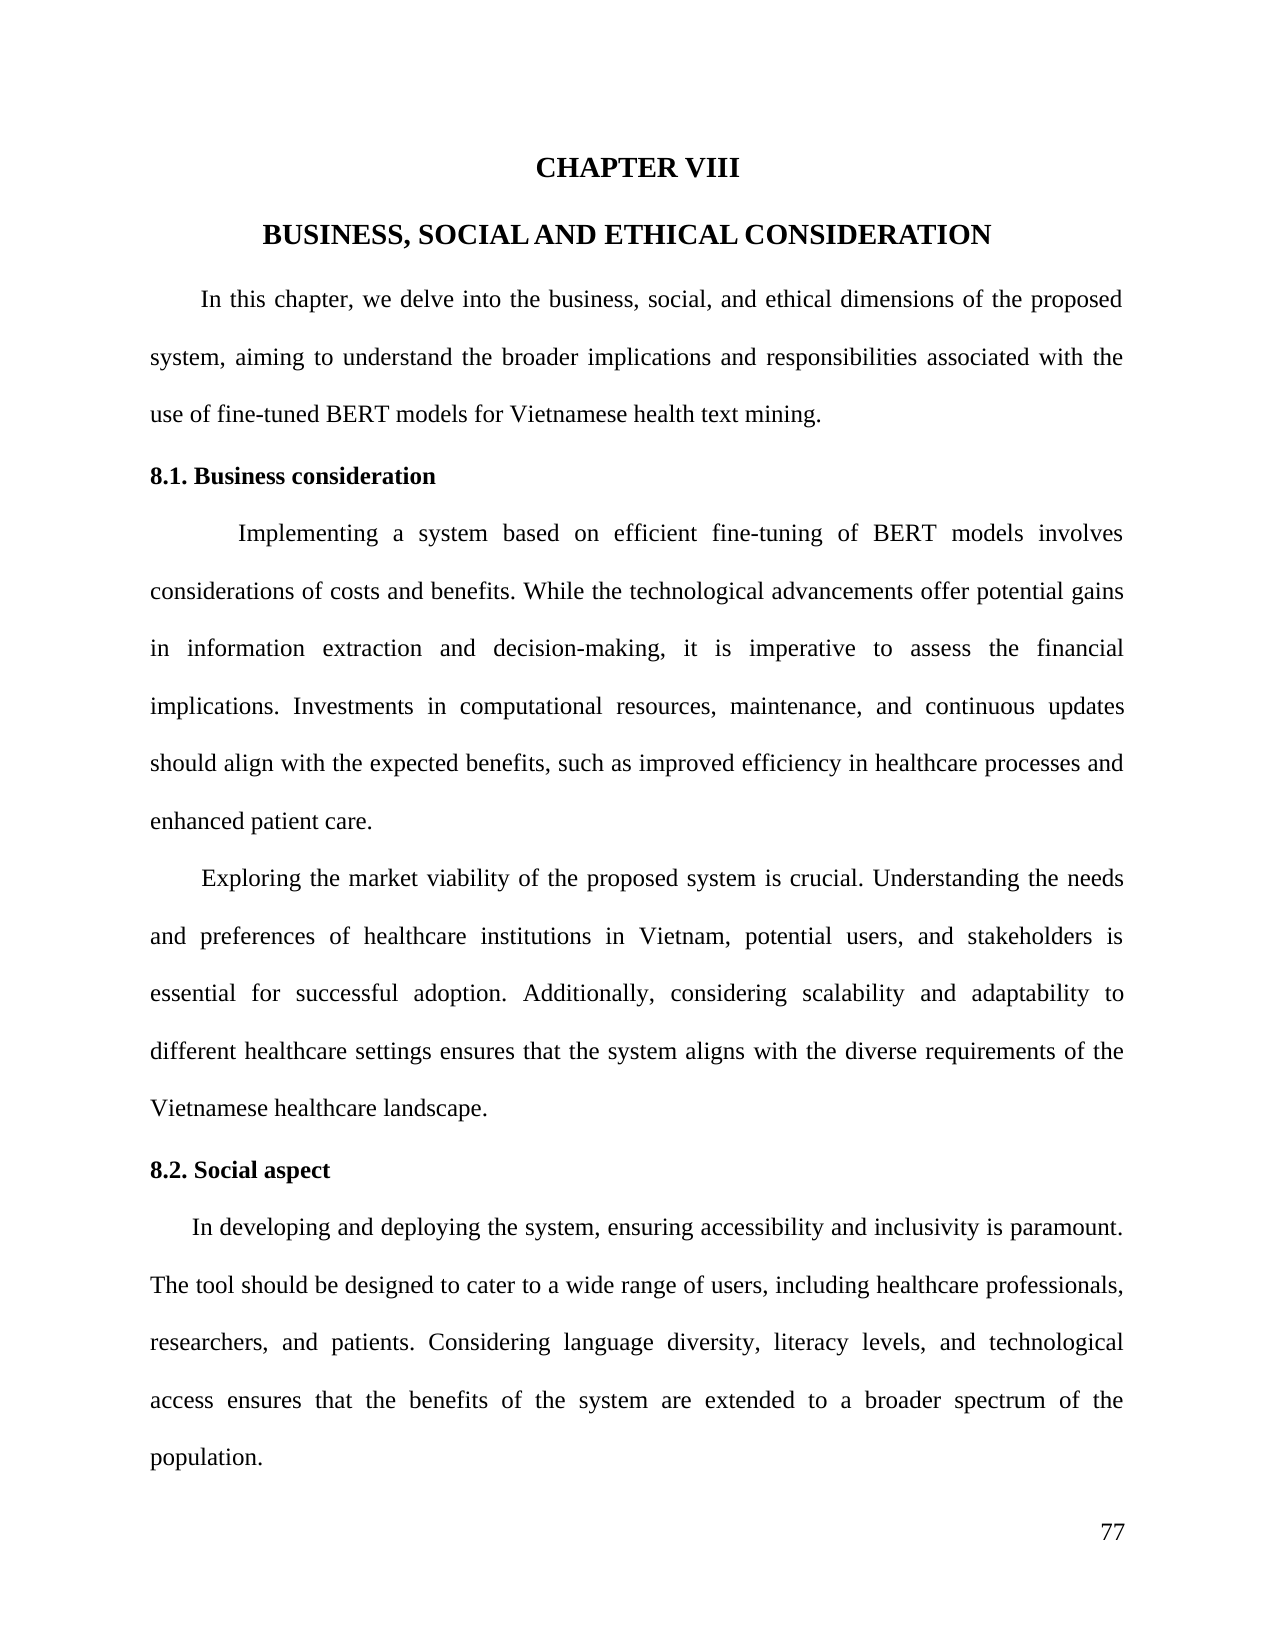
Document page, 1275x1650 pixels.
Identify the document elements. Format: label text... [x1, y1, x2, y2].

text In this chapter, we delve into the business, social, and ethical dimensions of the proposed system, aiming to understand the broader implications and responsibilities associated with the use of fine-tuned BERT models for Vietnamese health text mining. [150, 284, 1125, 428]
subtitle CHAPTER VIII BUSINESS, SOCIAL AND ETHICAL CONSIDERATION [150, 150, 1125, 251]
text Implementing a system based on efficient fine-tuning of BERT models involves considerations of costs and benefits. While the technological advancements offer potential gains in information extraction and decision-making, it is imperative to assess the financial implications. Investments in computational resources, maintenance, and continuous updates should align with the expected benefits, such as improved efficiency in healthcare processes and enhanced patient care. [150, 518, 1125, 834]
text Exploring the market viability of the proposed system is crucial. Understanding the needs and preferences of healthcare institutions in Vietnam, potential users, and stakeholders is essential for successful adoption. Additionally, considering scalability and adaptability to different healthcare settings ensures that the system aligns with the diverse requirements of the Vietnamese healthcare landscape. [150, 863, 1125, 1122]
subtitle 8.2. Social aspect [150, 1155, 1125, 1184]
text In developing and deploying the system, ensuring accessibility and inclusivity is paramount. The tool should be designed to cater to a wide range of users, including healthcare professionals, researchers, and patients. Considering language diversity, literacy levels, and technological access ensures that the benefits of the system are extended to a broader spectrum of the population. [150, 1212, 1125, 1471]
subtitle 8.1. Business consideration [150, 461, 1125, 489]
